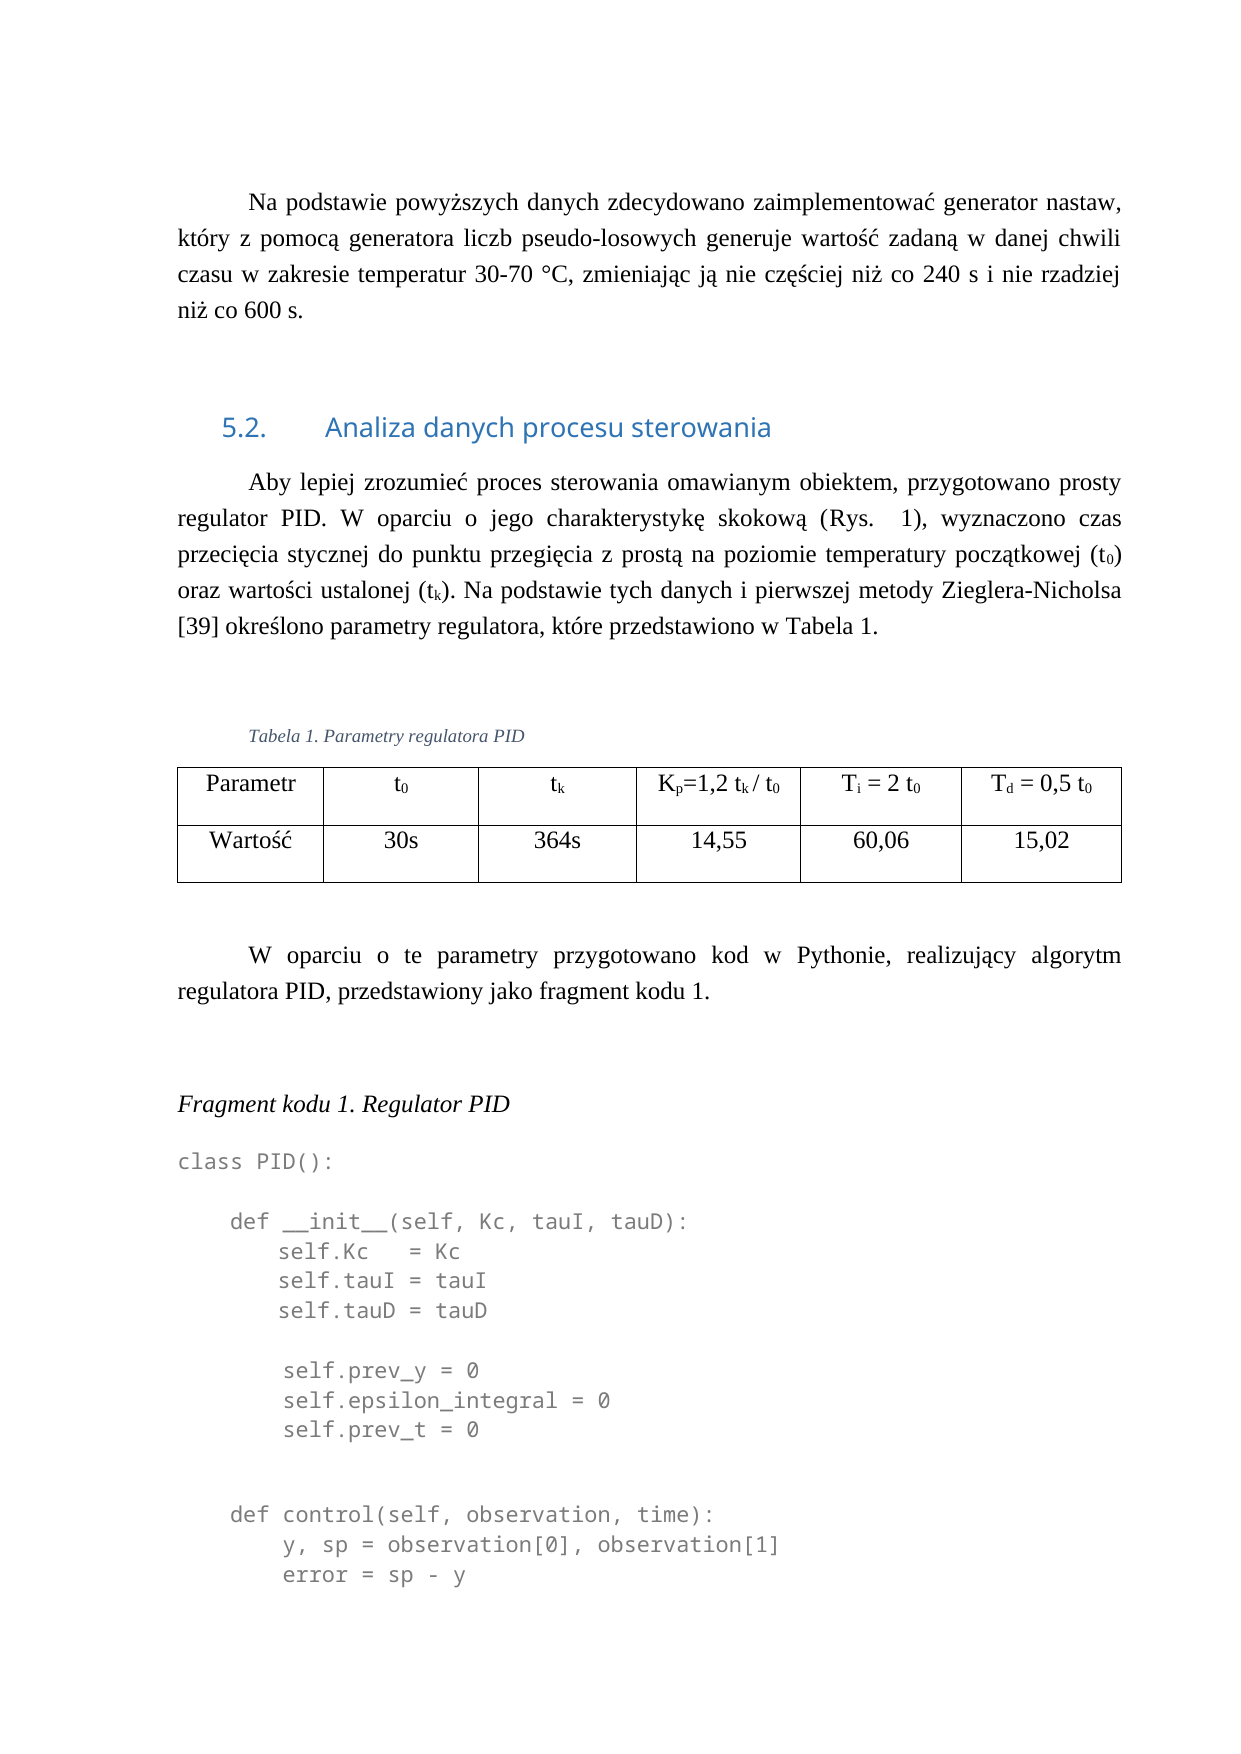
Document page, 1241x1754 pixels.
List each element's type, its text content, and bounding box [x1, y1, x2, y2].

table_header Kp=1,2 tk / t0 [637, 768, 800, 824]
text Aby lepiej zrozumieć proces sterowania omawianym obiektem, przygotowano prosty regulator PID. W oparciu o jego charakterystykę skokową (Rys. 1), wyznaczono czas przecięcia stycznej do punktu przegięcia z prostą na poziomie temperatury początkowej (t0) oraz wartości ustalonej (tk). Na podstawie tych danych i pierwszej metody Zieglera-Nicholsa [39] określono parametry regulatora, które przedstawiono w Tabeli 1. [177, 467, 1122, 640]
text def __init__(self, Kc, tauI, tauD): [177, 1206, 1122, 1236]
table_header Td = 0,5 t0 [962, 768, 1121, 824]
table_cell 15,02 [962, 826, 1121, 882]
table_cell 60,06 [801, 826, 961, 882]
text class PID(): [177, 1146, 1122, 1176]
text Fragment kodu 1. Regulator PID [177, 1089, 1122, 1118]
text W oparciu o te parametry przygotowano kod w Pythonie, realizujący algorytm regulatora PID, przedstawiony jako fragment kodu 1. [177, 940, 1122, 1005]
text self.prev_t = 0 [177, 1414, 1122, 1444]
text Tabela 1. Parametry regulatora PID [177, 724, 1122, 746]
text y, sp = observation[0], observation[1] [177, 1529, 1122, 1559]
text self.tauD = tauD [177, 1295, 1122, 1325]
table_cell 14,55 [637, 826, 800, 882]
text self.tauI = tauI [177, 1266, 1122, 1295]
text Na podstawie powyższych danych zdecydowano zaimplementować generator nastaw, który z pomocą generatora liczb pseudo-losowych generuje wartość zadaną w danej chwili czasu w zakresie temperatur 30-70 °C, zmieniając ją nie częściej niż co 240 s i nie rzadziej niż co 600 s. [177, 187, 1122, 324]
text self.epsilon_integral = 0 [177, 1385, 1122, 1414]
table_header Ti = 2 t0 [801, 768, 961, 824]
text def control(self, observation, time): [177, 1499, 1122, 1529]
table_header tk [479, 768, 636, 824]
text error = sp - y [177, 1559, 1122, 1618]
table_cell Wartość [178, 826, 323, 882]
table_cell 30s [324, 826, 478, 882]
subtitle Analiza danych procesu sterowania [221, 409, 1122, 446]
table_cell 364s [479, 826, 636, 882]
table_header Parametr [178, 768, 323, 824]
text self.prev_y = 0 [177, 1355, 1122, 1385]
text self.Kc = Kc [251, 1236, 1122, 1266]
table_header t0 [324, 768, 478, 824]
